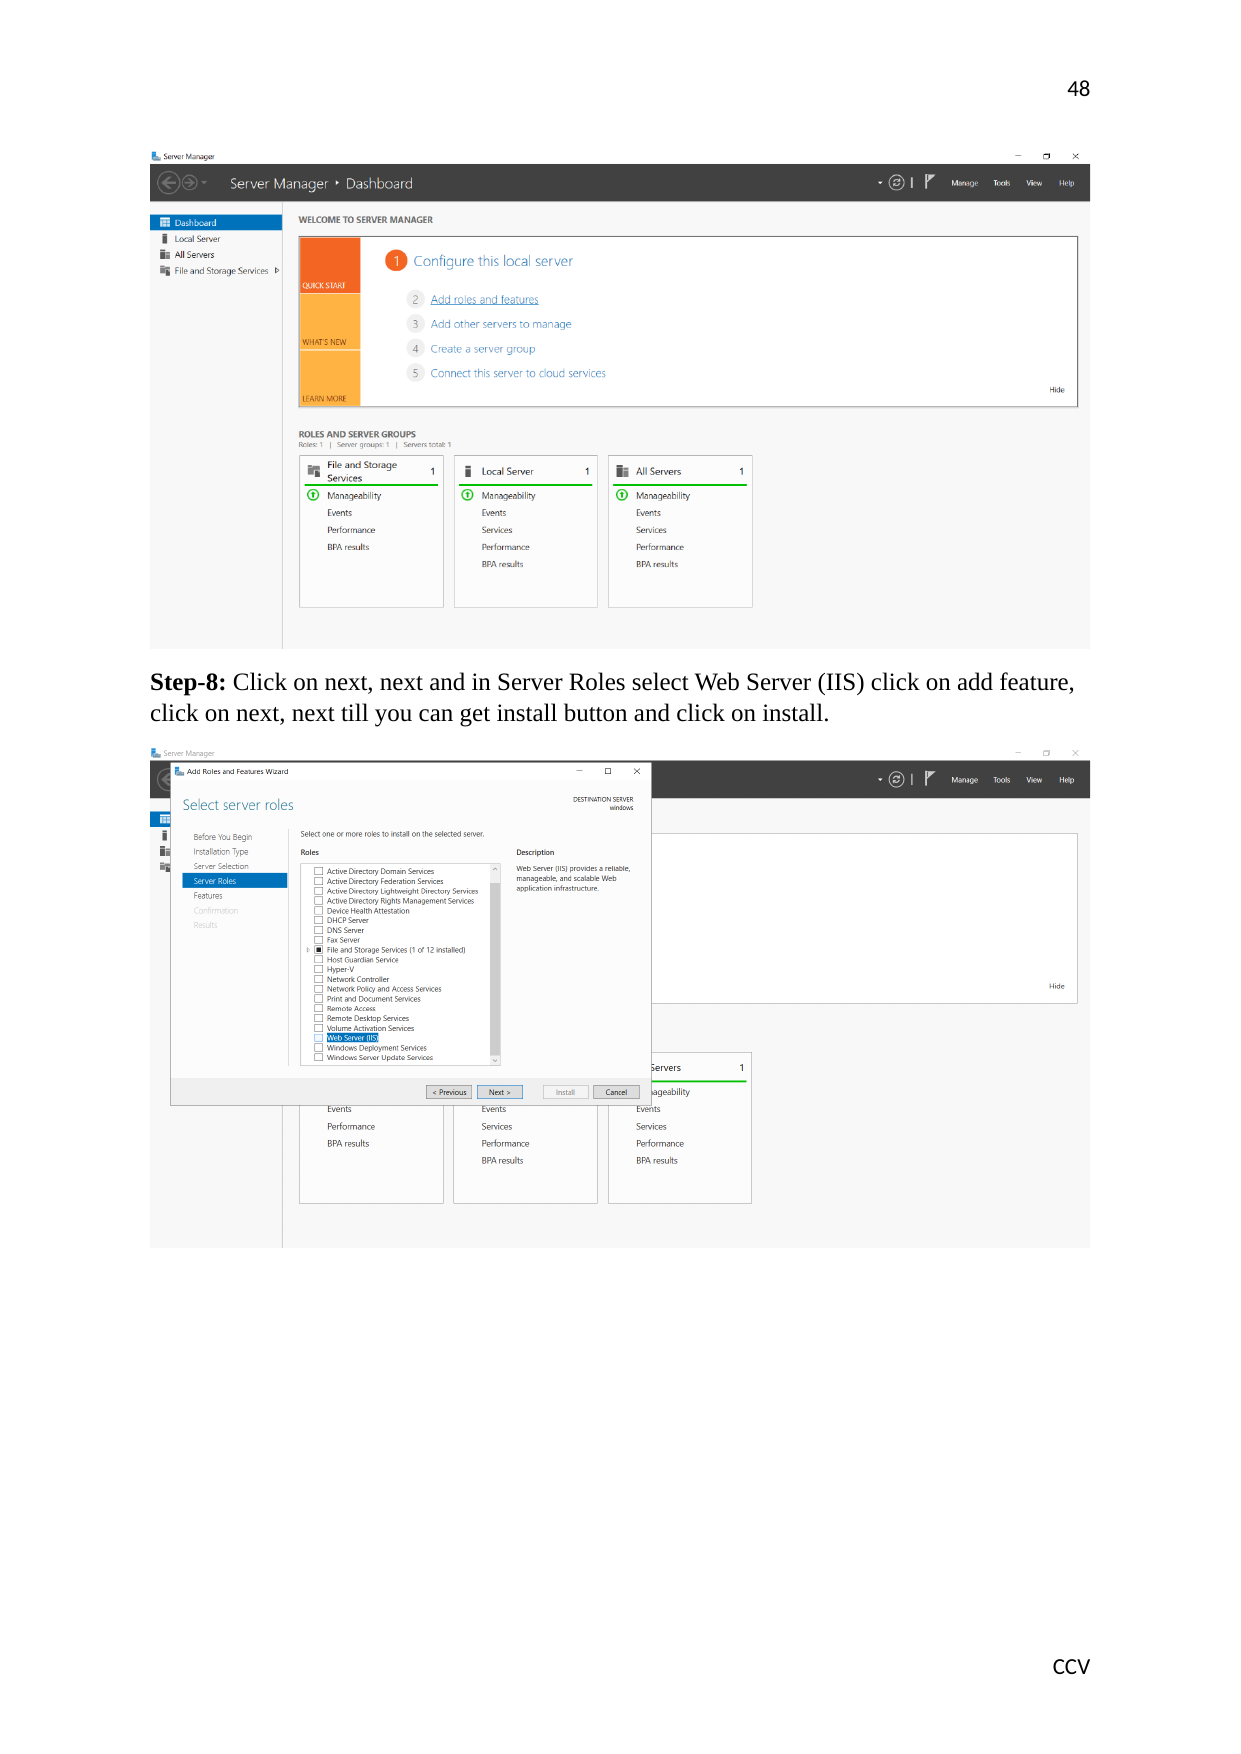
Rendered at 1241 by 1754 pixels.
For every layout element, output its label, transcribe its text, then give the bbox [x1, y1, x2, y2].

picture [150, 150, 1091, 649]
picture [150, 746, 1091, 1248]
text Step-8: Click on next, next and in Server Roles select Web Server (IIS) click on add feature, click on next, next till you can get install button and click on install. [150, 667, 1090, 727]
